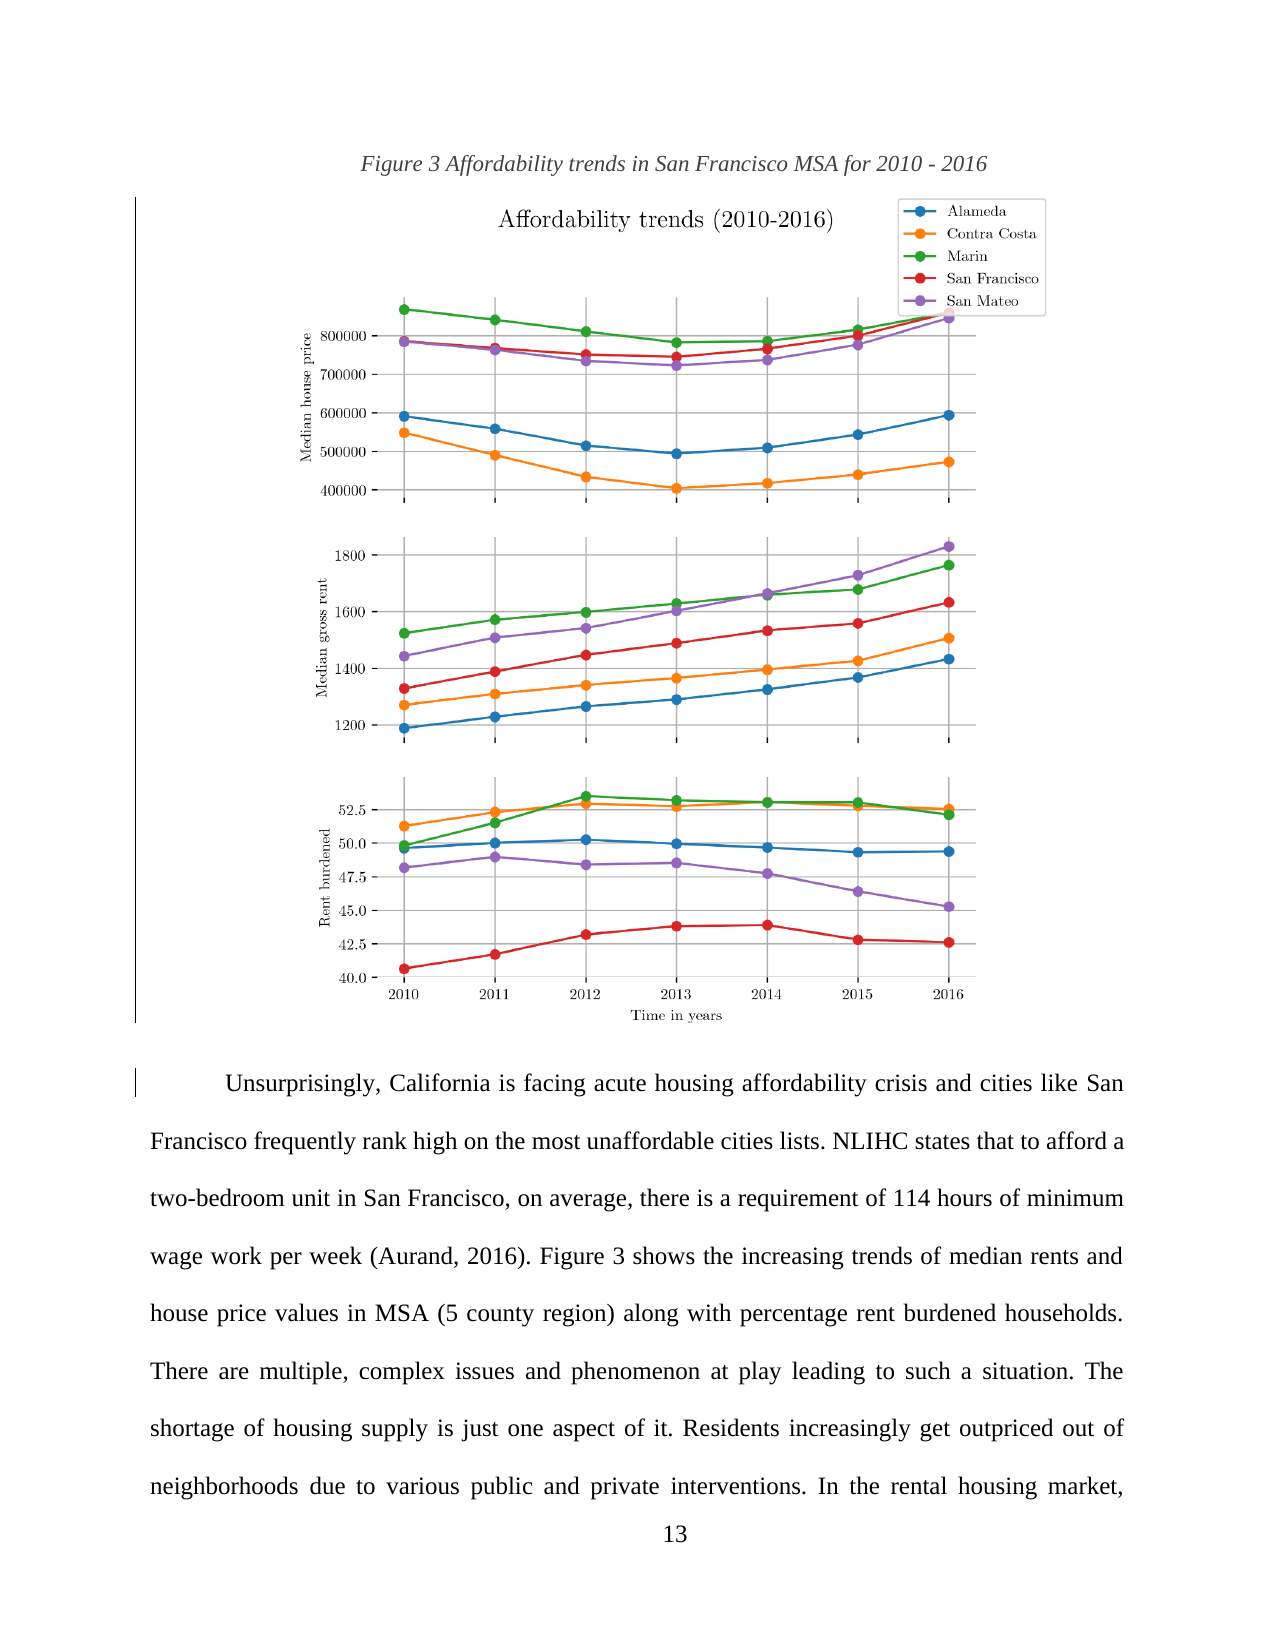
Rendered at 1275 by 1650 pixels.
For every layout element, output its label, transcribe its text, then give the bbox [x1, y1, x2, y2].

picture [297, 197, 1053, 1023]
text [150, 1068, 1125, 1499]
text Figure 3 Affordability trends in San Francisco MSA for 2010 - 2016 [150, 150, 1125, 176]
